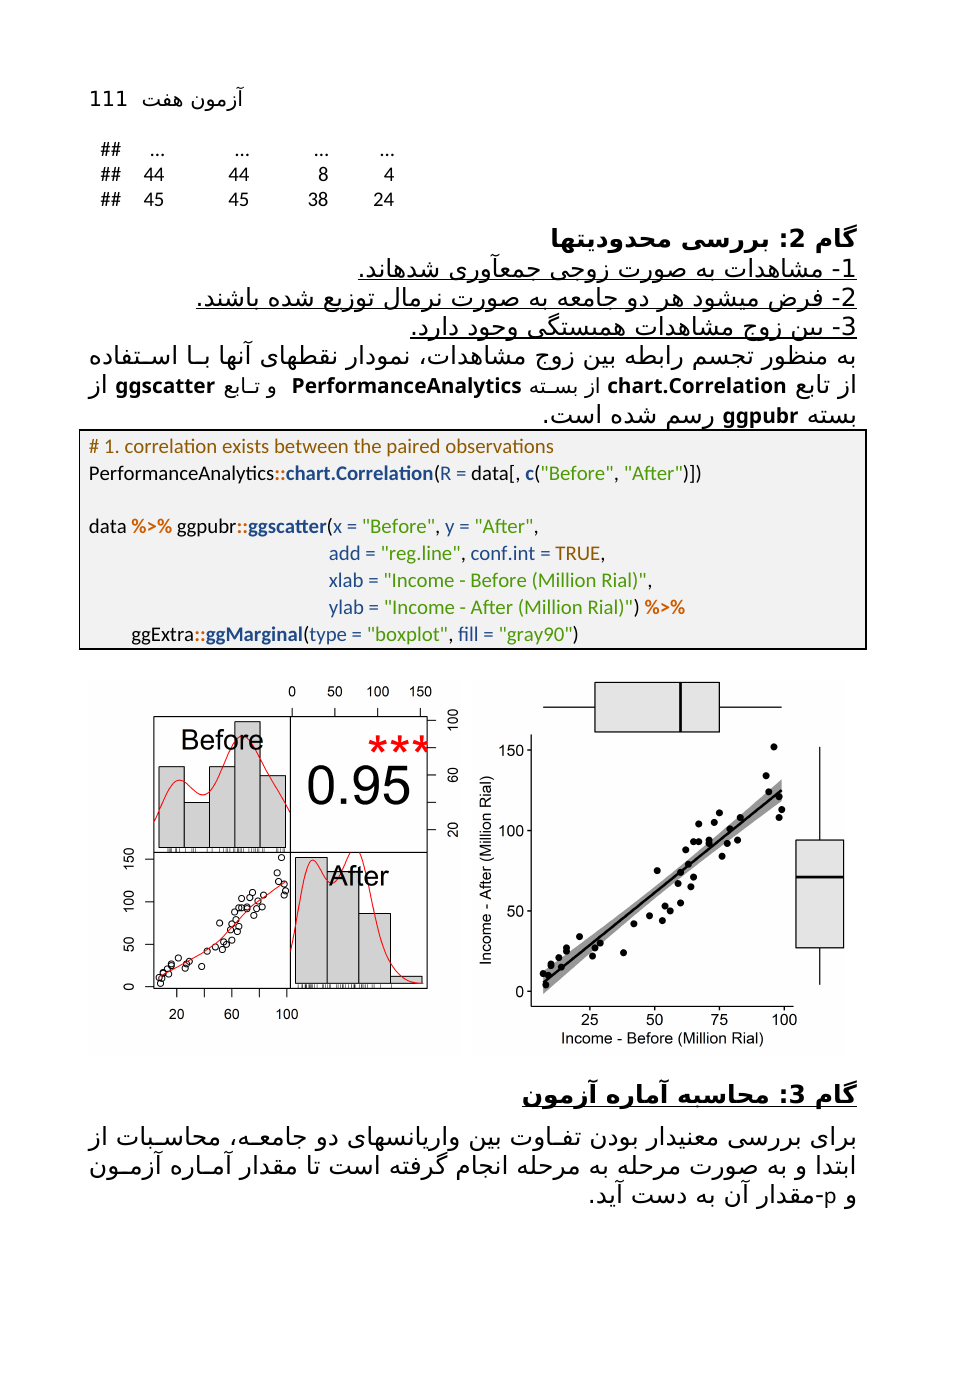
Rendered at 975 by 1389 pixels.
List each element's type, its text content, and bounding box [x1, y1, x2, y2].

table_cell … [340, 136, 405, 161]
text # 1. correlation exists between the paired observations PerformanceAnalytics::chart.Correlation(R = data[, c("Before", "After")]) data %>% ggpubr::ggscatter(x = "Before", y = "After", add = "reg.line", conf.int = TRUE, xlab = "Income - Before (Million Rial)", ylab = "Income - After (Million Rial)") %>% ggExtra::ggMarginal(type = "boxplot", fill = "gray90") [80, 431, 865, 648]
table_cell … [176, 136, 260, 161]
text 2- فرض می‏شود هر دو جامعه به صورت نرمال توزیع شده باشند. [89, 283, 857, 312]
table_cell 44 [176, 161, 260, 187]
text 3- بین زوج مشاهدات همبستگی وجود دارد. [89, 312, 857, 341]
table_cell 8 [260, 161, 339, 187]
table_cell ## [89, 187, 132, 212]
table_cell 45 [132, 187, 176, 212]
table_cell 45 [176, 187, 260, 212]
text گام 3: محاسبه آماره آزمون [89, 1081, 857, 1110]
text 1- مشاهدات به صورت زوجی جمع‏آوری شده‏اند. [89, 254, 857, 283]
picture [472, 680, 846, 1056]
text به منظور تجسم رابطه بین زوج مشاهدات، نمودار نقطه‏ای آن‏ها با استفاده از تابع chart.Correlation از بسته PerformanceAnalytics و تابع ggscatter از بسته ggpubr رسم شده است. [89, 341, 857, 429]
table_cell ## [89, 161, 132, 187]
table_cell 44 [132, 161, 176, 187]
table_header [473, 668, 857, 1068]
table_header [89, 668, 473, 1068]
table_cell … [260, 136, 339, 161]
table_cell 4 [340, 161, 405, 187]
text برای بررسی معنی‏دار بودن تفاوت بین واریانس‏های دو جامعه، محاسبات از ابتدا و به صورت مرحله به مرحله انجام گرفته است تا مقدار آماره آزمون و p-مقدار آن به دست آید. [89, 1122, 857, 1210]
table_cell ## [89, 136, 132, 161]
table_cell 38 [260, 187, 339, 212]
text گام 2: بررسی محدودیت‏ها [89, 224, 857, 254]
table_cell 24 [340, 187, 405, 212]
table_cell … [132, 136, 176, 161]
picture [88, 680, 462, 1056]
